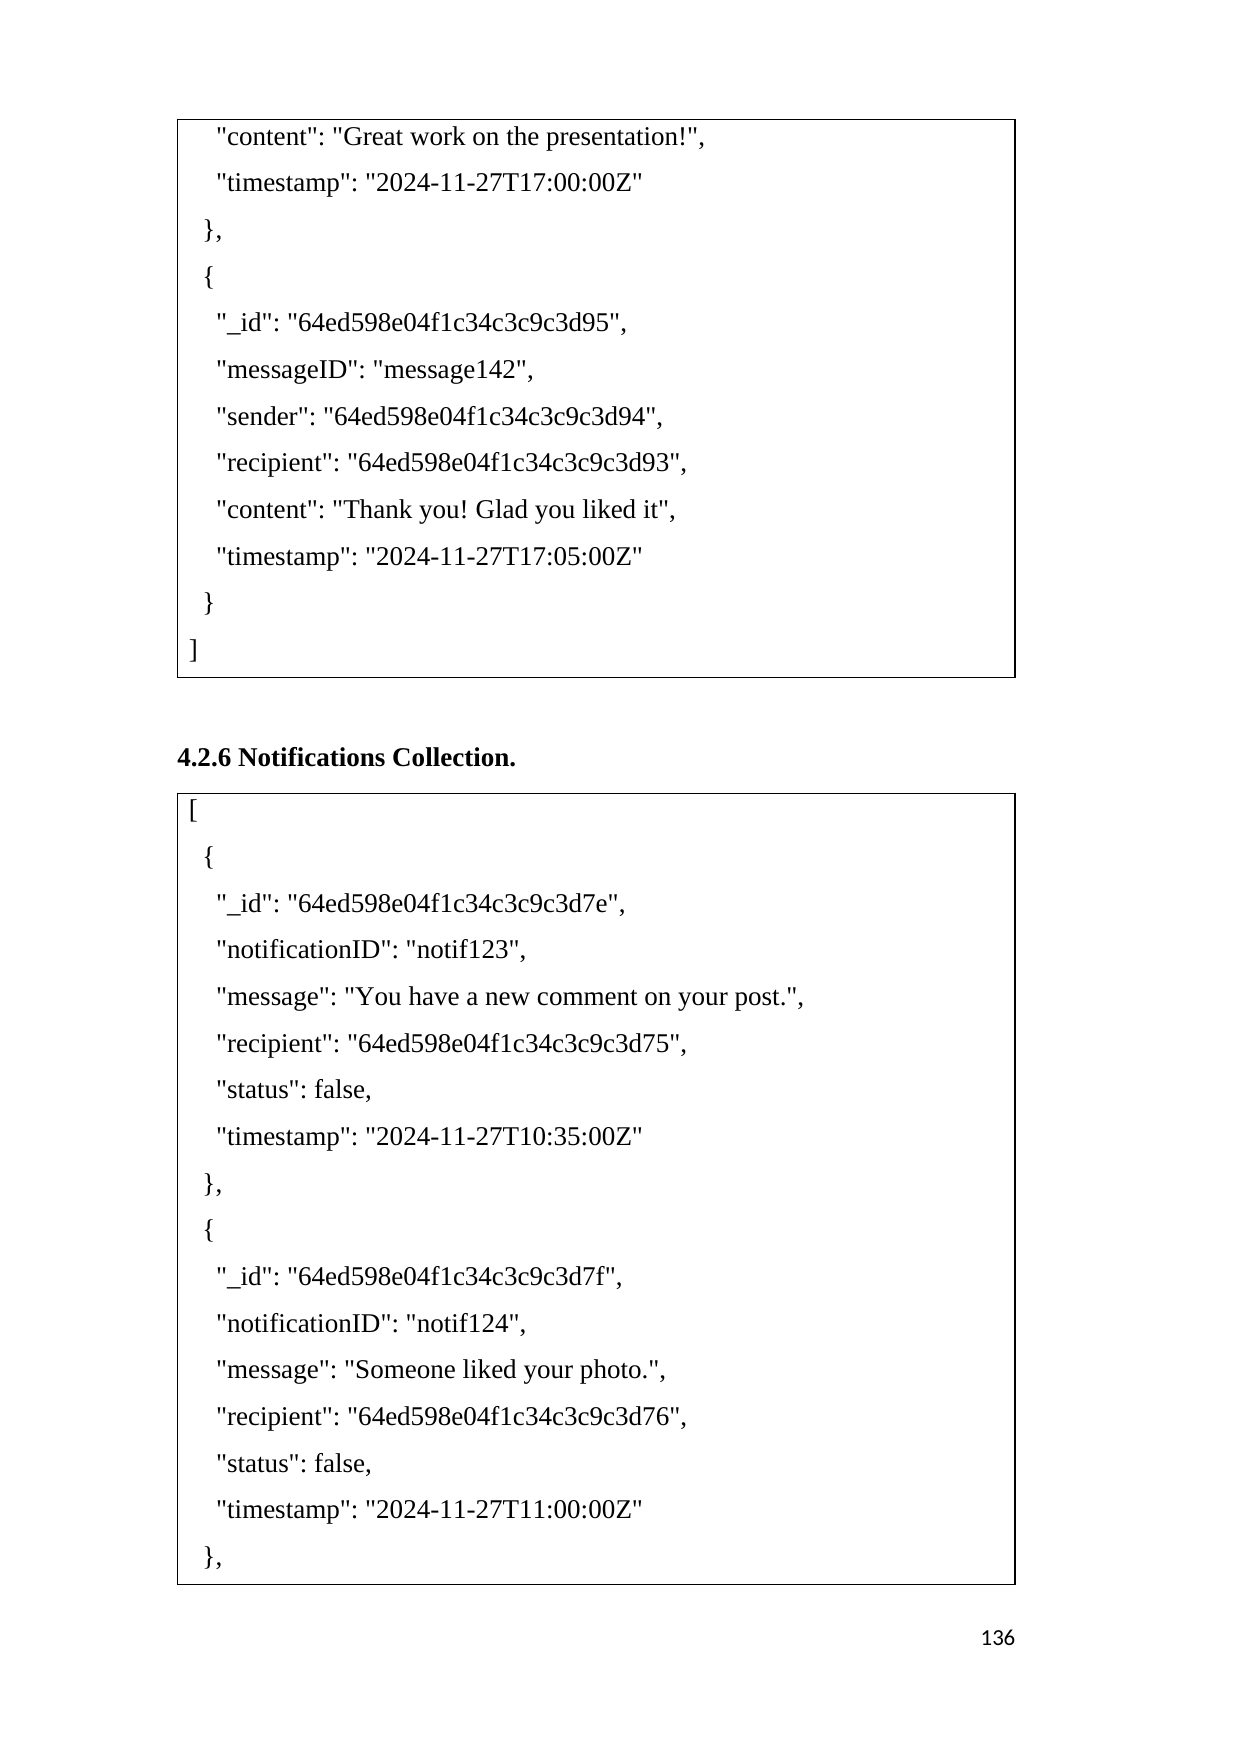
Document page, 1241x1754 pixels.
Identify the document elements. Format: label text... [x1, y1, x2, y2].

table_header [178, 794, 1014, 1584]
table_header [178, 120, 1014, 677]
subtitle 4.2.6 Notifications Collection. [177, 742, 1015, 773]
